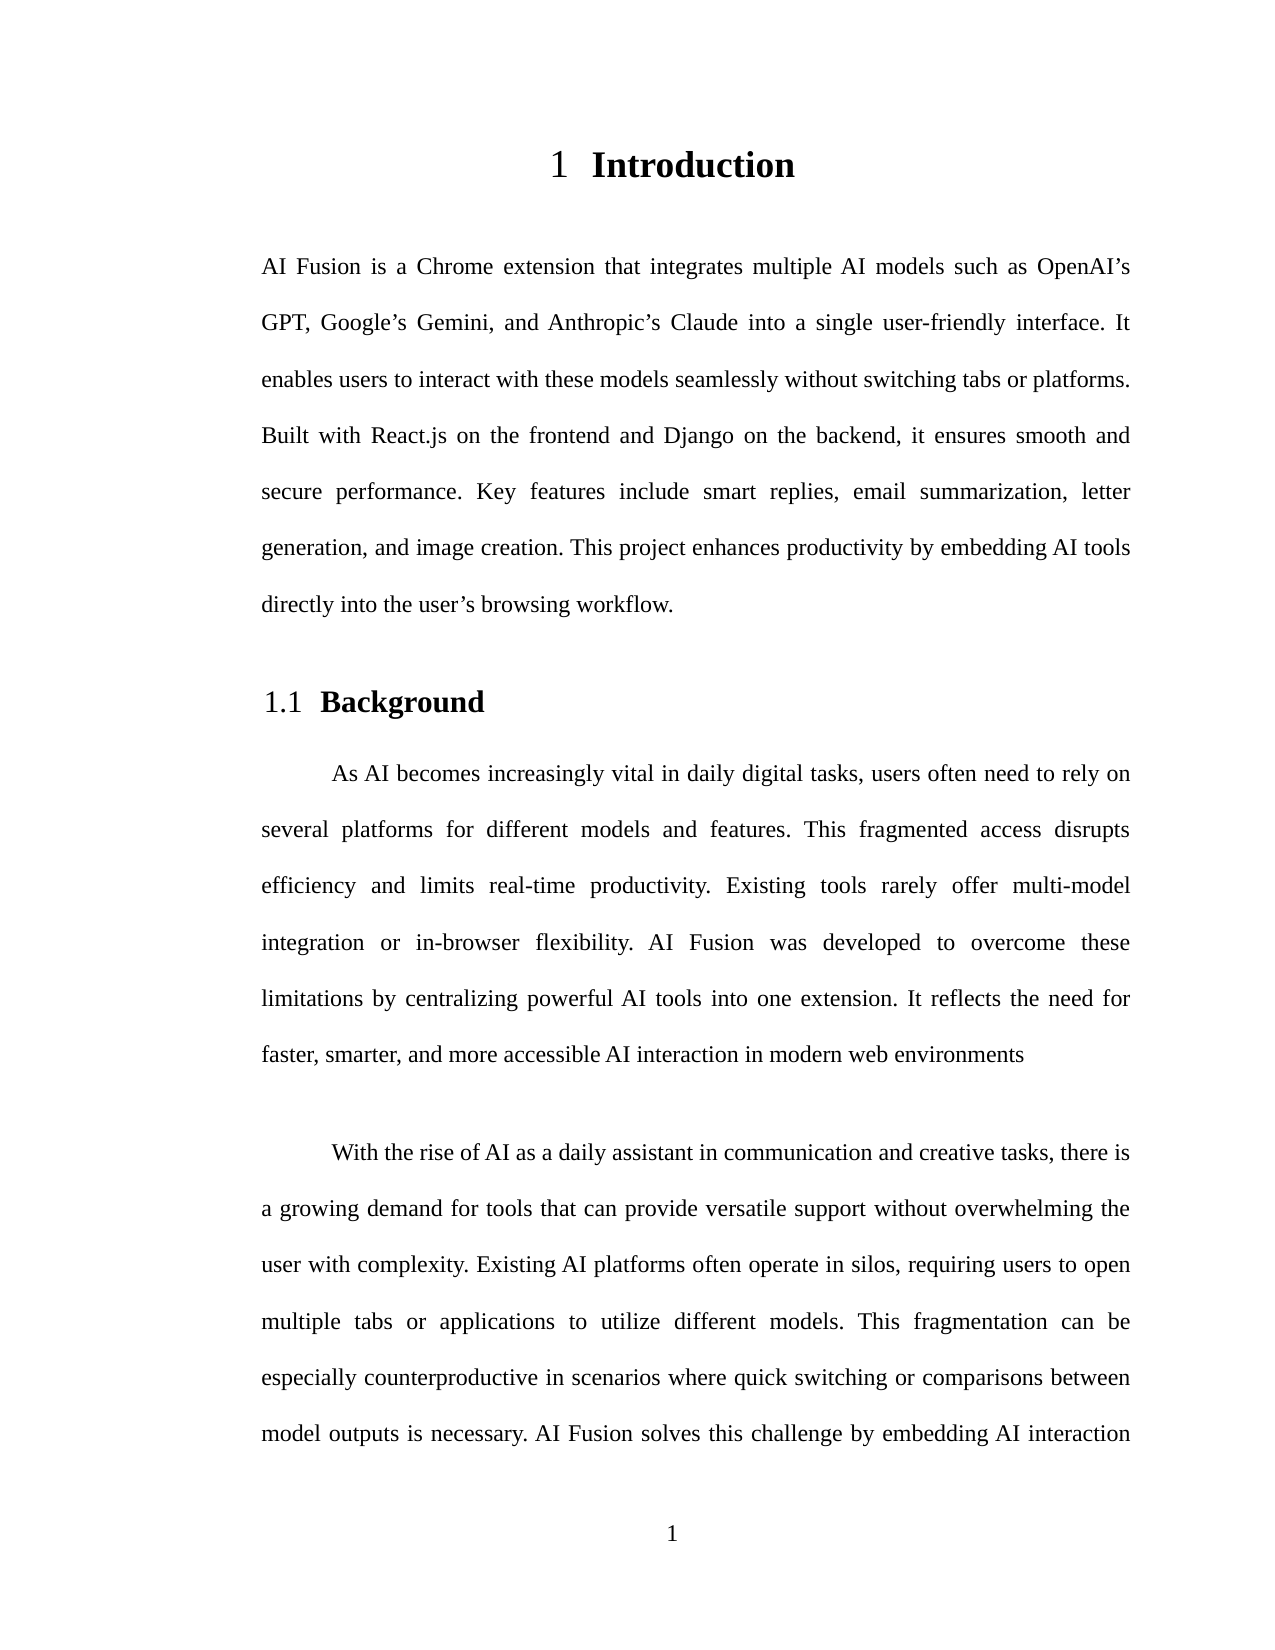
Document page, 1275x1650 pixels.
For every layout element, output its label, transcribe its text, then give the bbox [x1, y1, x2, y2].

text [261, 1138, 1132, 1447]
subtitle Introduction [261, 141, 1083, 186]
text As AI becomes increasingly vital in daily digital tasks, users often need to rely on several platforms for different models and features. This fragmented access disrupts efficiency and limits real-time productivity. Existing tools rarely offer multi-model integration or in-browser flexibility. AI Fusion was developed to overcome these limitations by centralizing powerful AI tools into one extension. It reflects the need for faster, smarter, and more accessible AI interaction in modern web environments [261, 759, 1132, 1068]
subtitle AI Fusion is a Chrome extension that integrates multiple AI models such as OpenAI’s GPT, Google’s Gemini, and Anthropic’s Claude into a single user-friendly interface. It enables users to interact with these models seamlessly without switching tabs or platforms. Built with React.js on the frontend and Django on the backend, it ensures smooth and secure performance. Key features include smart replies, email summarization, letter generation, and image creation. This project enhances productivity by embedding AI tools directly into the user’s browsing workflow. [261, 252, 1132, 617]
subtitle Background [263, 683, 1155, 719]
